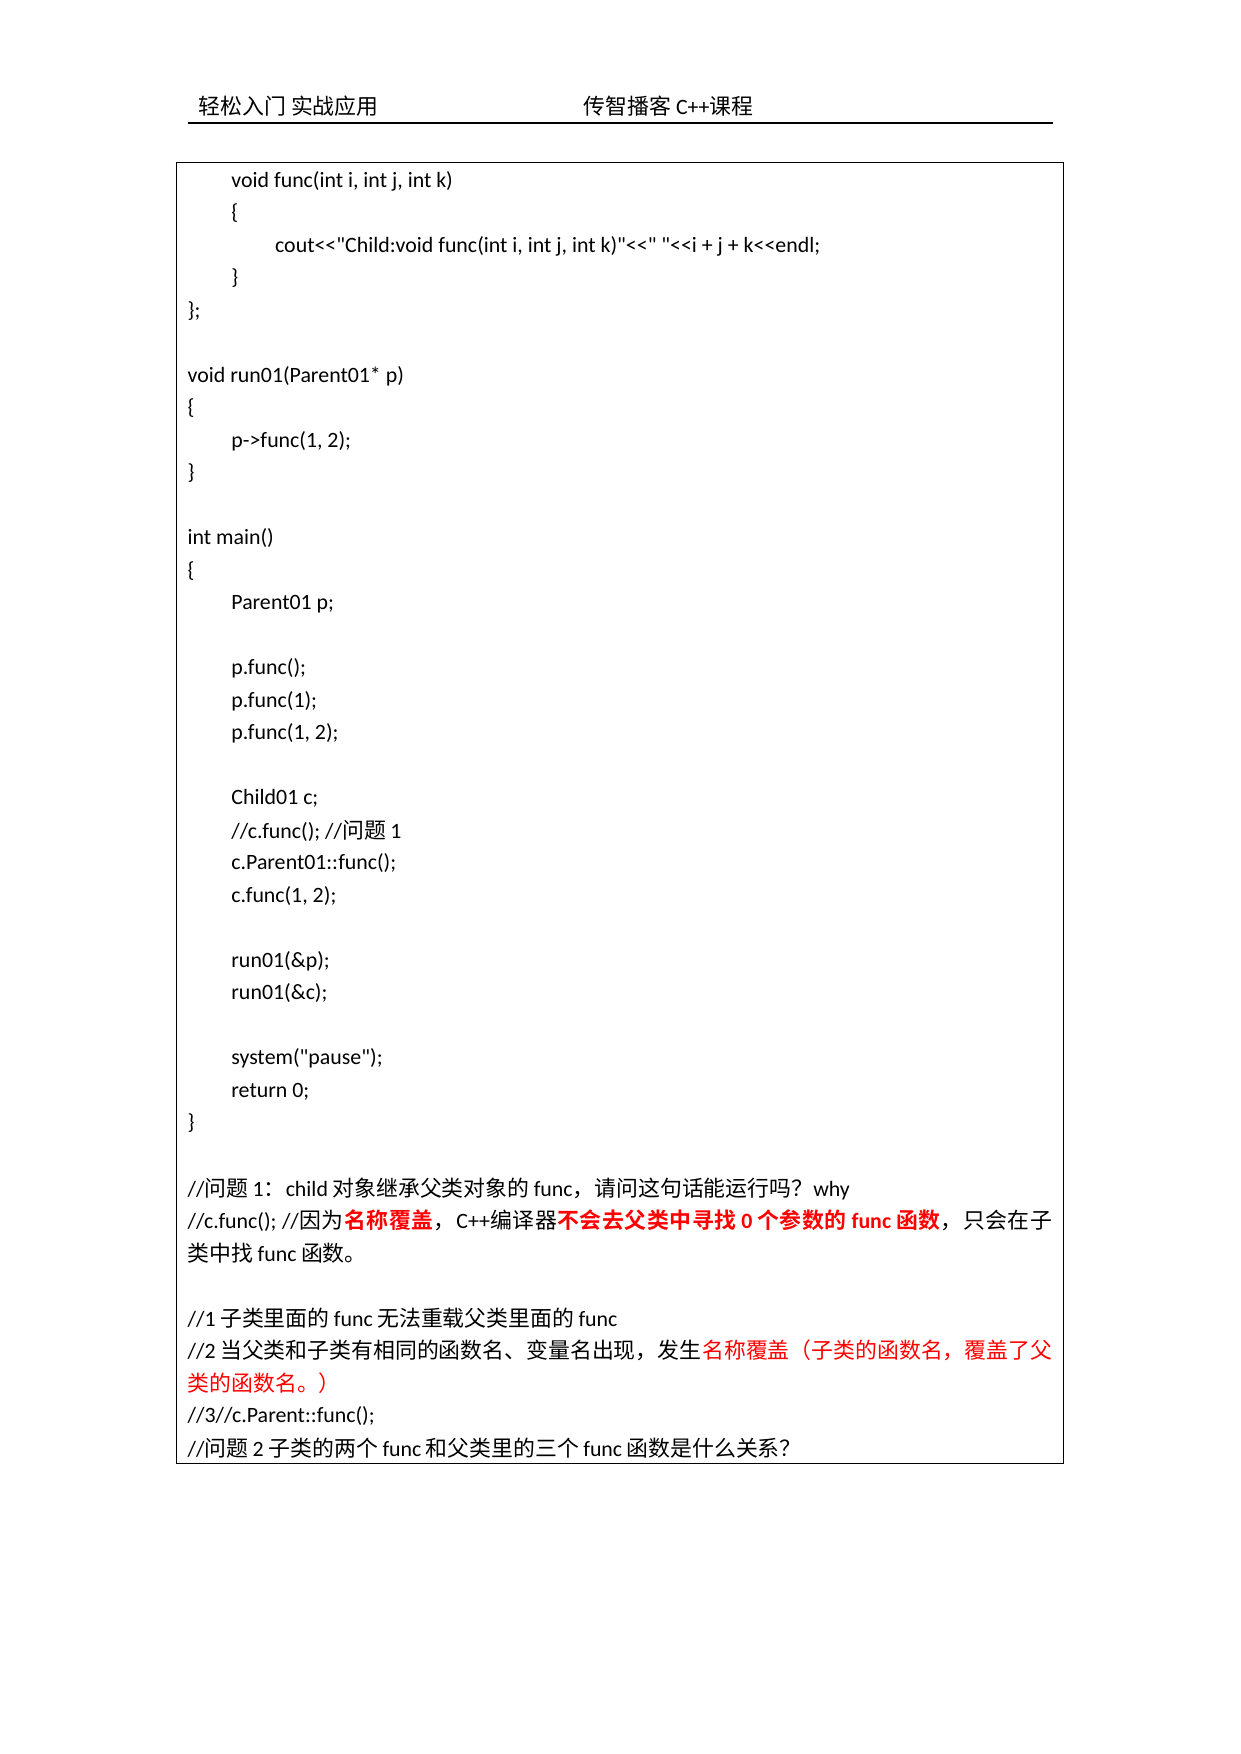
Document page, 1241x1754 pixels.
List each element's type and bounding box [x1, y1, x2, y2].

table_header [177, 163, 1063, 1463]
